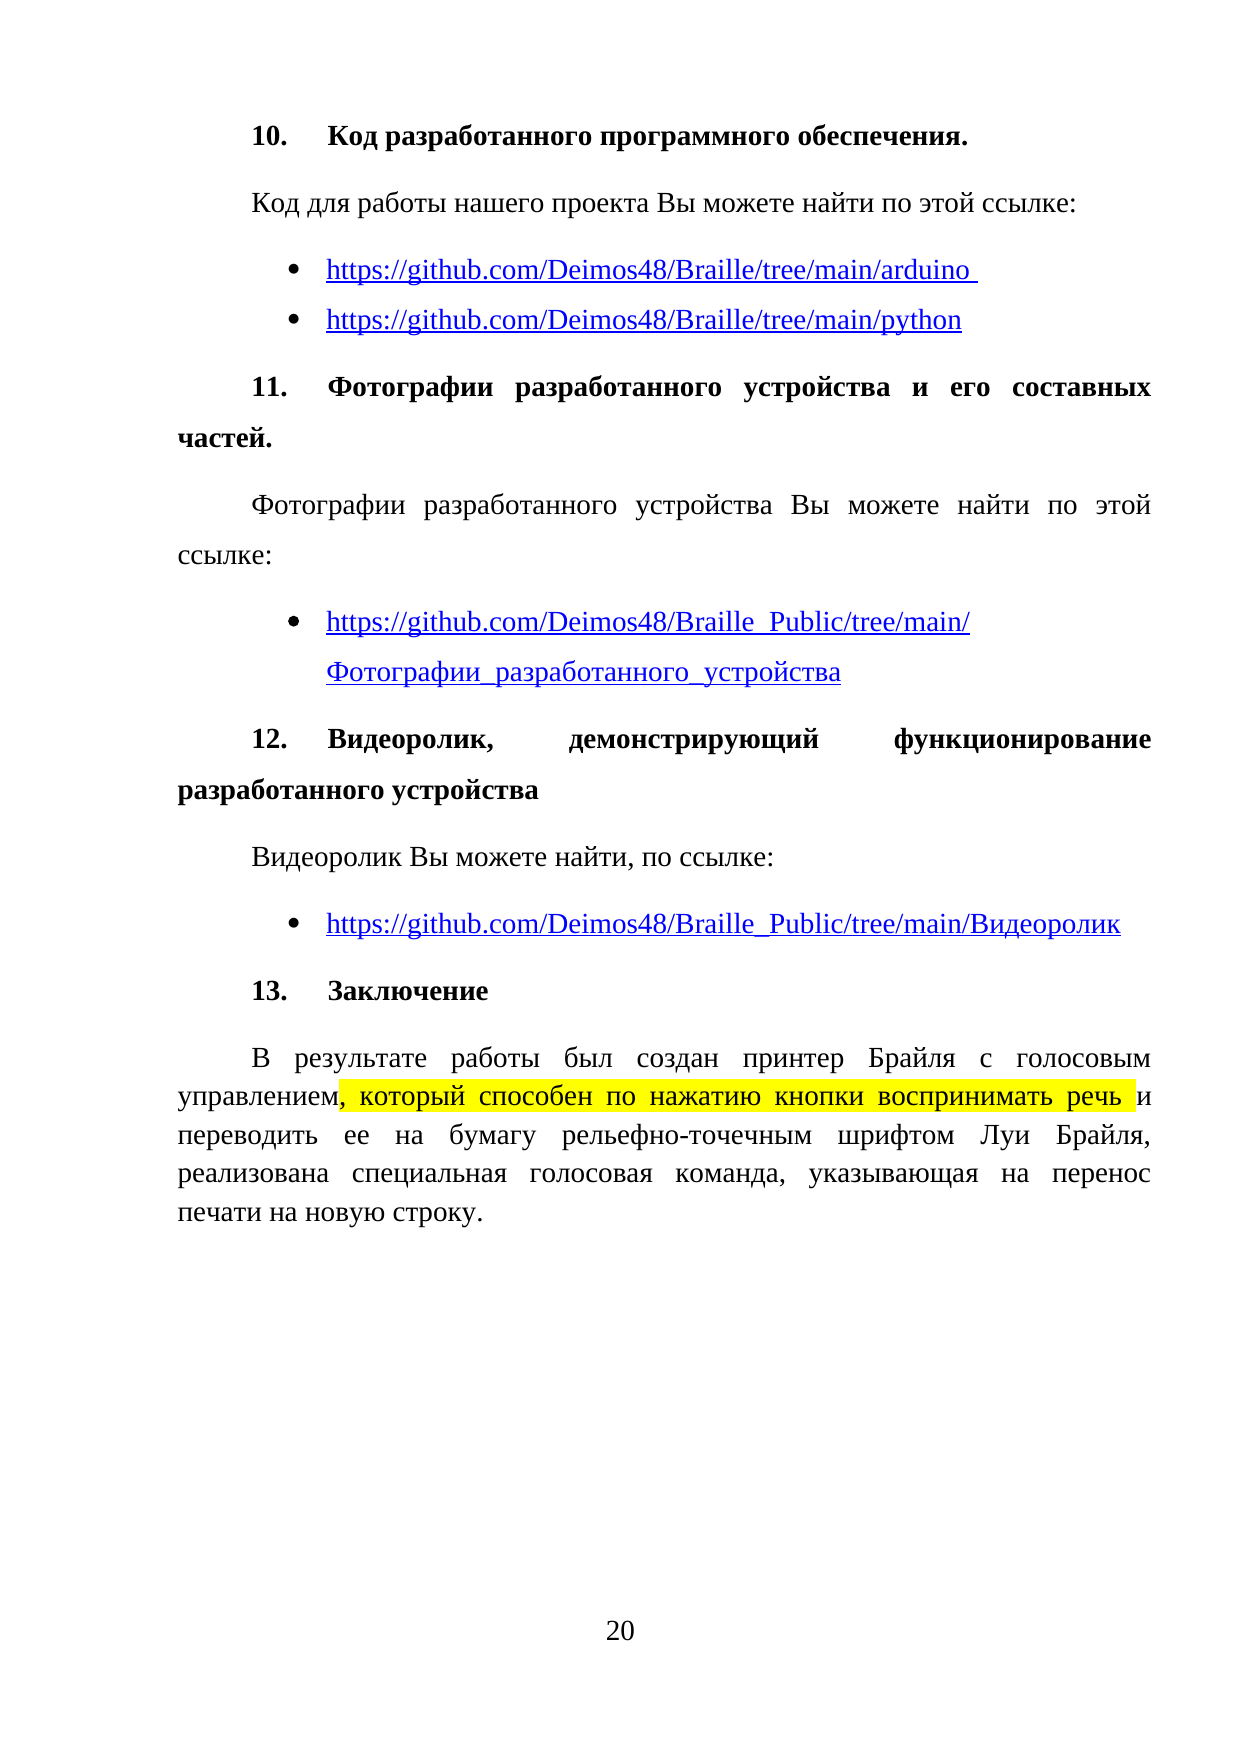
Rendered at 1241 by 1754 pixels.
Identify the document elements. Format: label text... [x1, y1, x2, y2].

subtitle Фотографии разработанного устройства и его составных частей. [177, 369, 1152, 453]
text Видеоролик Вы можете найти, по ссылке: [177, 839, 1152, 872]
list https://github.com/Deimos48/Braille/tree/main/arduino [288, 252, 1152, 286]
text В результате работы был создан принтер Брайля с голосовым управлением, который способен по нажатию кнопки воспринимать речь и переводить ее на бумагу рельефно-точечным шрифтом Луи Брайля, реализована специальная голосовая команда, указывающая на перенос печати на новую строку. [177, 1189, 1152, 1228]
subtitle Заключение [177, 973, 1152, 1006]
list https://github.com/Deimos48/Braille/tree/main/python [288, 302, 1152, 336]
text В результате работы был создан принтер Брайля с голосовым управлением, который способен по нажатию кнопки воспринимать речь и переводить ее на бумагу рельефно-точечным шрифтом Луи Брайля, реализована специальная голосовая команда, указывающая на перенос печати на новую строку. [177, 1040, 1152, 1117]
list https://github.com/Deimos48/Braille_Public/tree/main/Фотографии_разработанного_устройства [288, 604, 1152, 688]
subtitle Код разработанного программного обеспечения. [177, 118, 1152, 152]
list https://github.com/Deimos48/Braille_Public/tree/main/Видеоролик [288, 906, 1152, 939]
subtitle Видеоролик, демонстрирующий функционирование разработанного устройства [177, 722, 1152, 805]
text Код для работы нашего проекта Вы можете найти по этой ссылке: [177, 185, 1152, 219]
text Фотографии разработанного устройства Вы можете найти по этой ссылке: [177, 487, 1152, 571]
